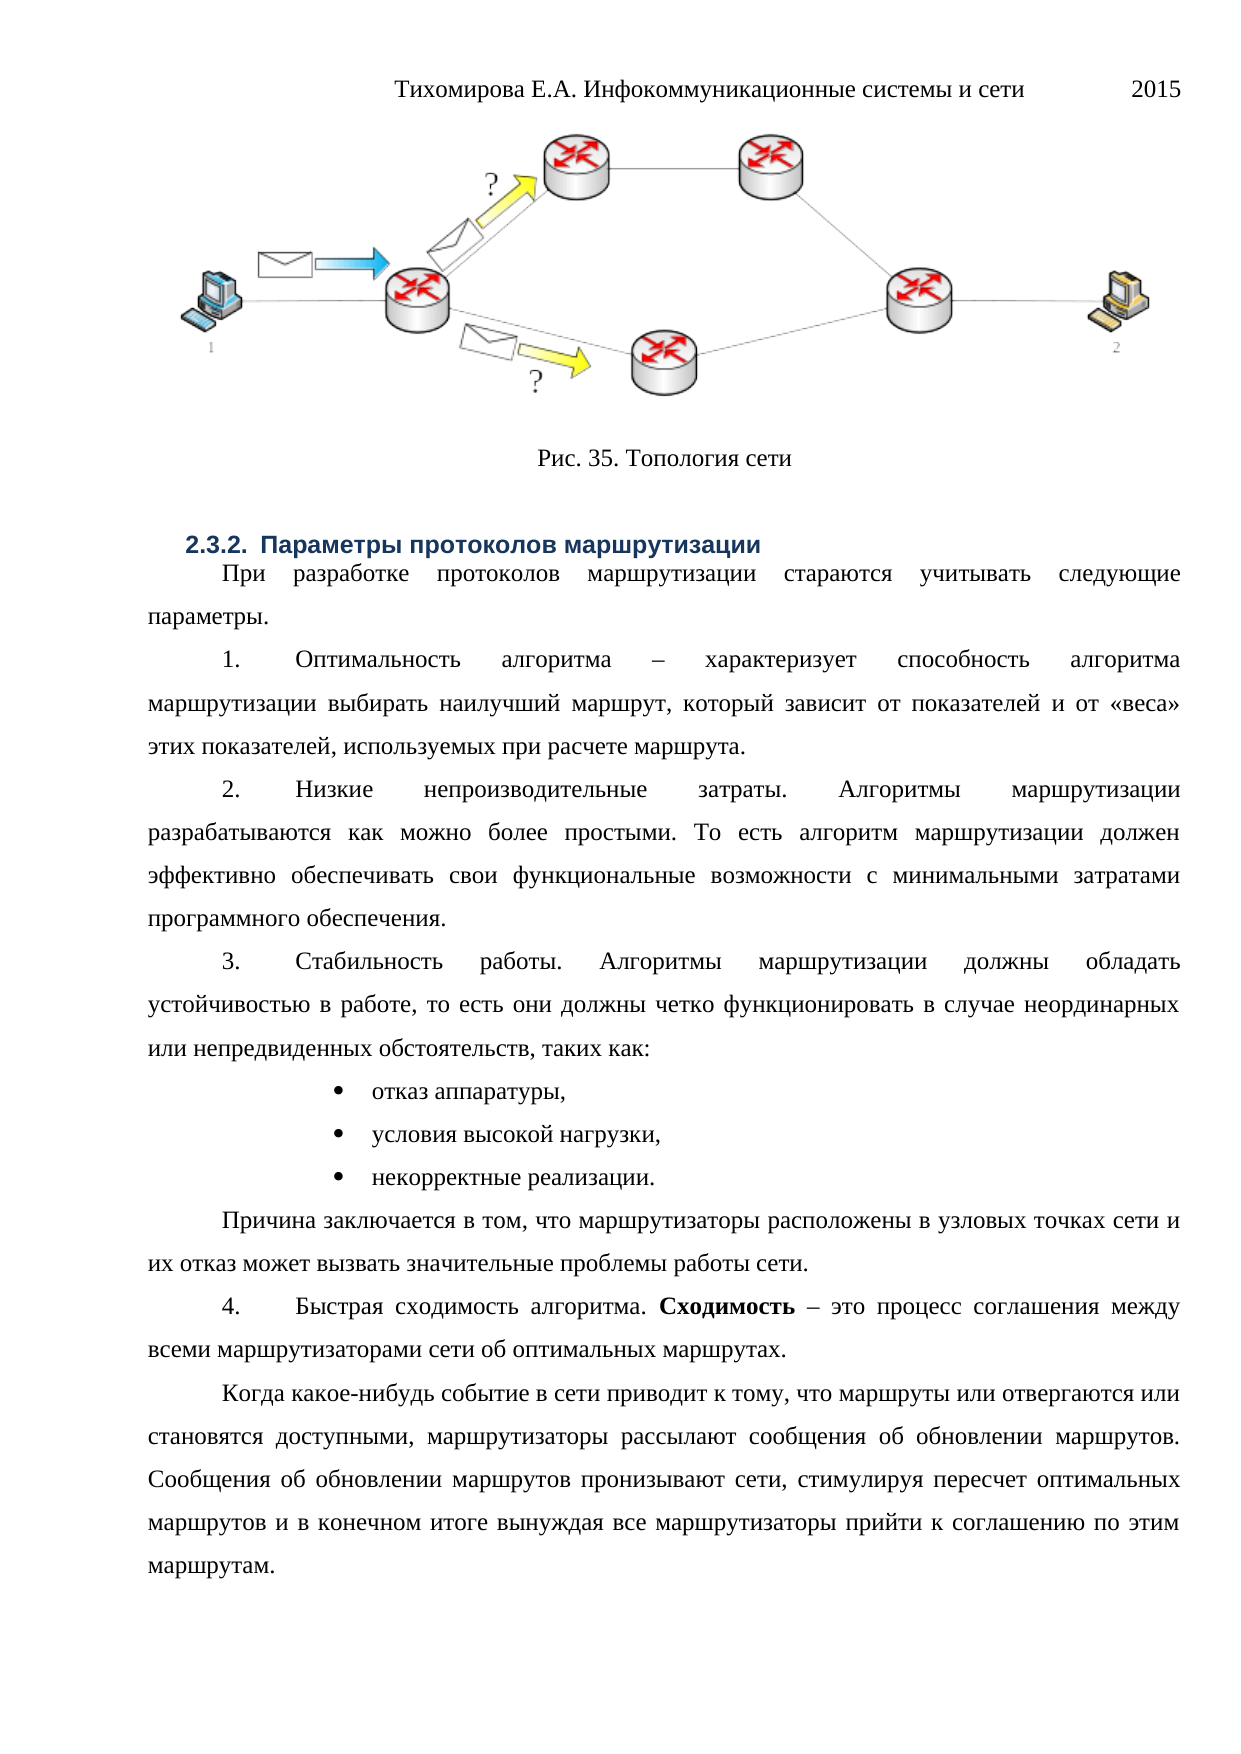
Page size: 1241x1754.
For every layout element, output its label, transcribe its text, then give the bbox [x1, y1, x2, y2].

text Причина заключается в том, что маршрутизаторы расположены в узловых точках сети и их отказ может вызвать значительные проблемы работы сети. [148, 1205, 1181, 1277]
list условия высокой нагрузки, [334, 1119, 1181, 1148]
list Быстрая сходимость алгоритма. Сходимость – это процесс соглашения между всеми маршрутизаторами сети об оптимальных маршрутах. [148, 1291, 1181, 1363]
list Низкие непроизводительные затраты. Алгоритмы маршрутизации разрабатываются как можно более простыми. То есть алгоритм маршрутизации должен эффективно обеспечивать свои функциональные возможности с минимальными затратами программного обеспечения. [148, 774, 1181, 932]
text Когда какое-нибудь событие в сети приводит к тому, что маршруты или отвергаются или становятся доступными, маршрутизаторы рассылают сообщения об обновлении маршрутов. Сообщения об обновлении маршрутов пронизывают сети, стимулируя пересчет оптимальных маршрутов и в конечном итоге вынуждая все маршрутизаторы прийти к соглашению по этим маршрутам. [148, 1378, 1181, 1579]
list некорректные реализации. [334, 1162, 1181, 1191]
list отказ аппаратуры, [334, 1076, 1181, 1104]
list Стабильность работы. Алгоритмы маршрутизации должны обладать устойчивостью в работе, то есть они должны четко функционировать в случае неординарных или непредвиденных обстоятельств, таких как: [148, 946, 1181, 1061]
text Рис. 35. Топология сети [148, 443, 1181, 472]
subtitle Параметры протоколов маршрутизации [185, 529, 1181, 558]
list Оптимальность алгоритма – характеризует способность алгоритма маршрутизации выбирать наилучший маршрут, который зависит от показателей и от «веса» этих показателей, используемых при расчете маршрута. [148, 644, 1181, 759]
text При разработке протоколов маршрутизации стараются учитывать следующие параметры. [148, 558, 1181, 630]
